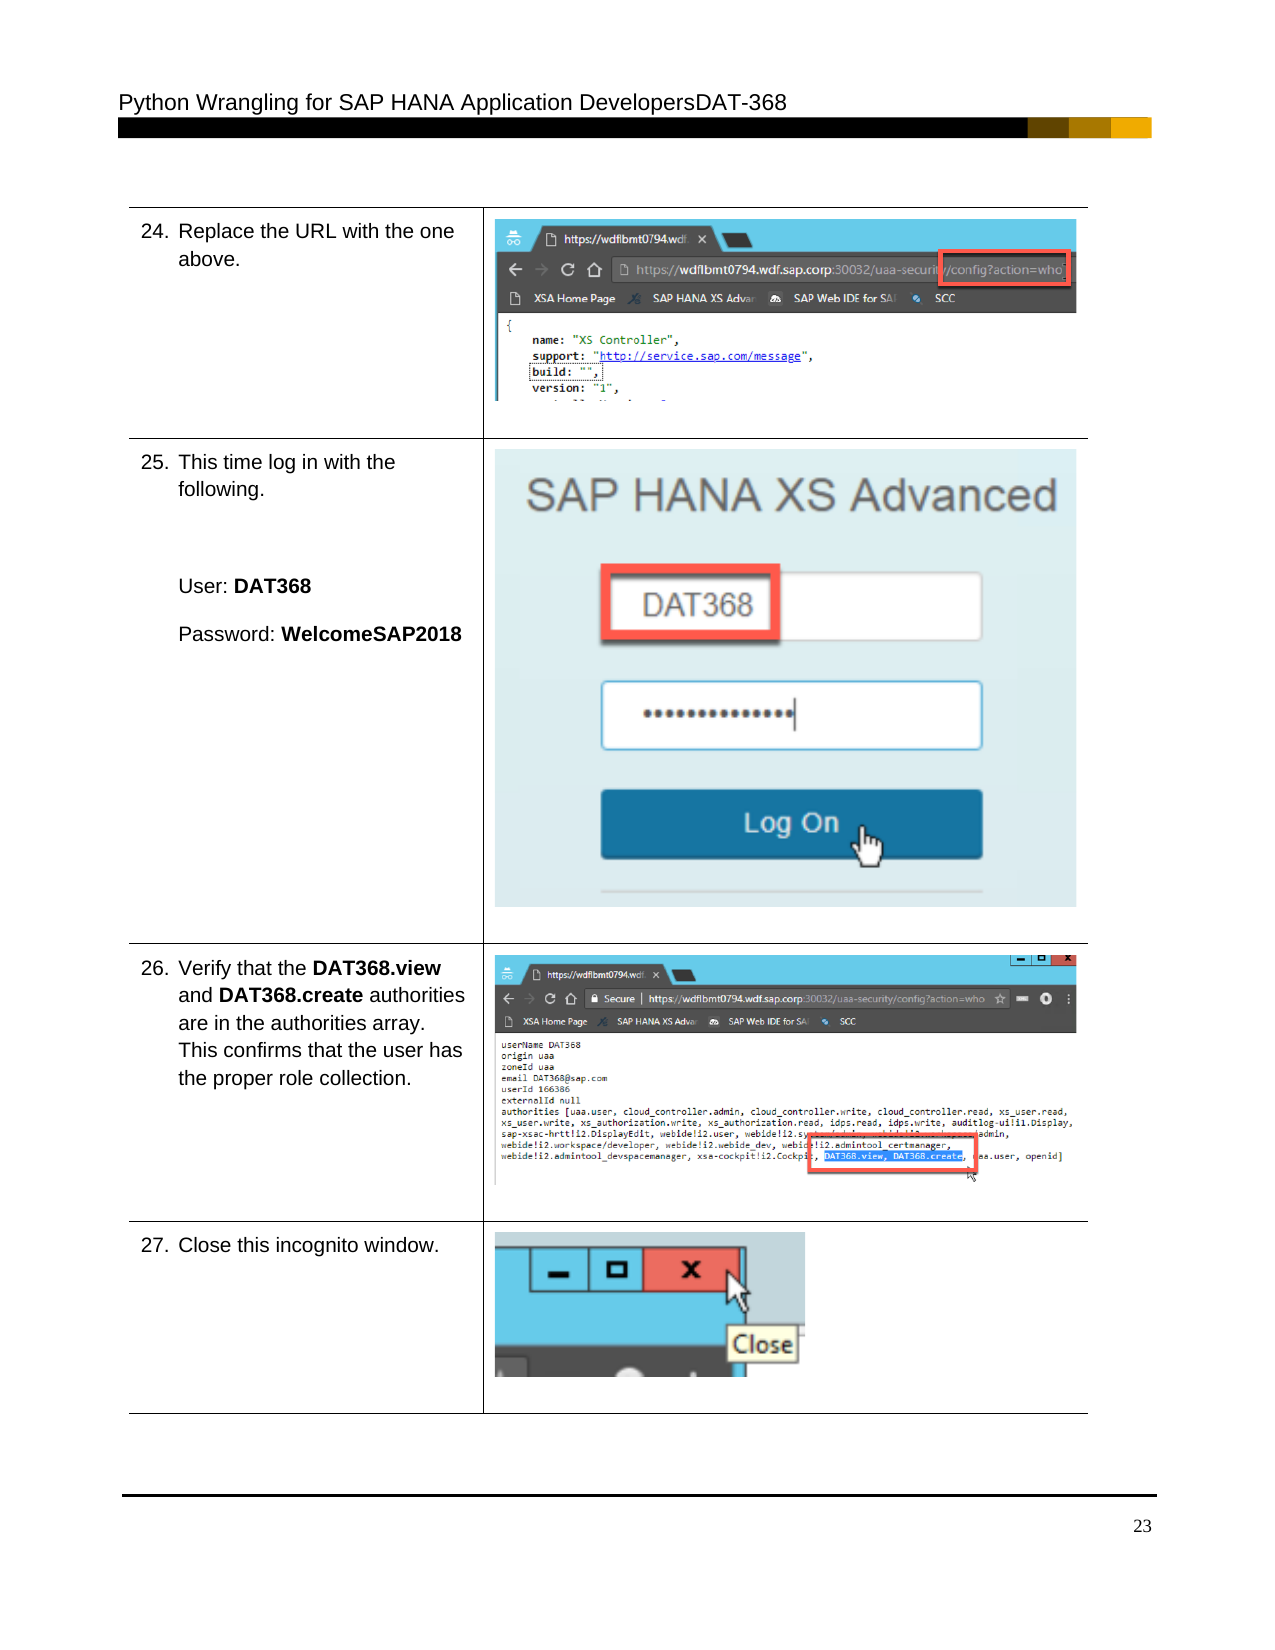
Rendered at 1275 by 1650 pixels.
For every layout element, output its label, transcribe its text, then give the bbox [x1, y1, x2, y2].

table_cell [484, 944, 1088, 1221]
picture [494, 955, 1077, 1185]
table_cell [484, 208, 1088, 437]
picture [494, 1232, 806, 1377]
picture [494, 449, 1077, 907]
table_cell [484, 439, 1088, 943]
table_cell Close this incognito window. [129, 1222, 483, 1413]
table_cell [484, 1222, 1088, 1413]
table_cell Replace the URL with the one above. [129, 208, 483, 437]
table_cell Verify that the DAT368.view and DAT368.create authorities are in the authorities array. This confirms that the user has the proper role collection. [129, 944, 483, 1221]
picture [494, 219, 1077, 401]
table_cell This time log in with the following. User: DAT368 Password: WelcomeSAP2018 [129, 439, 483, 943]
